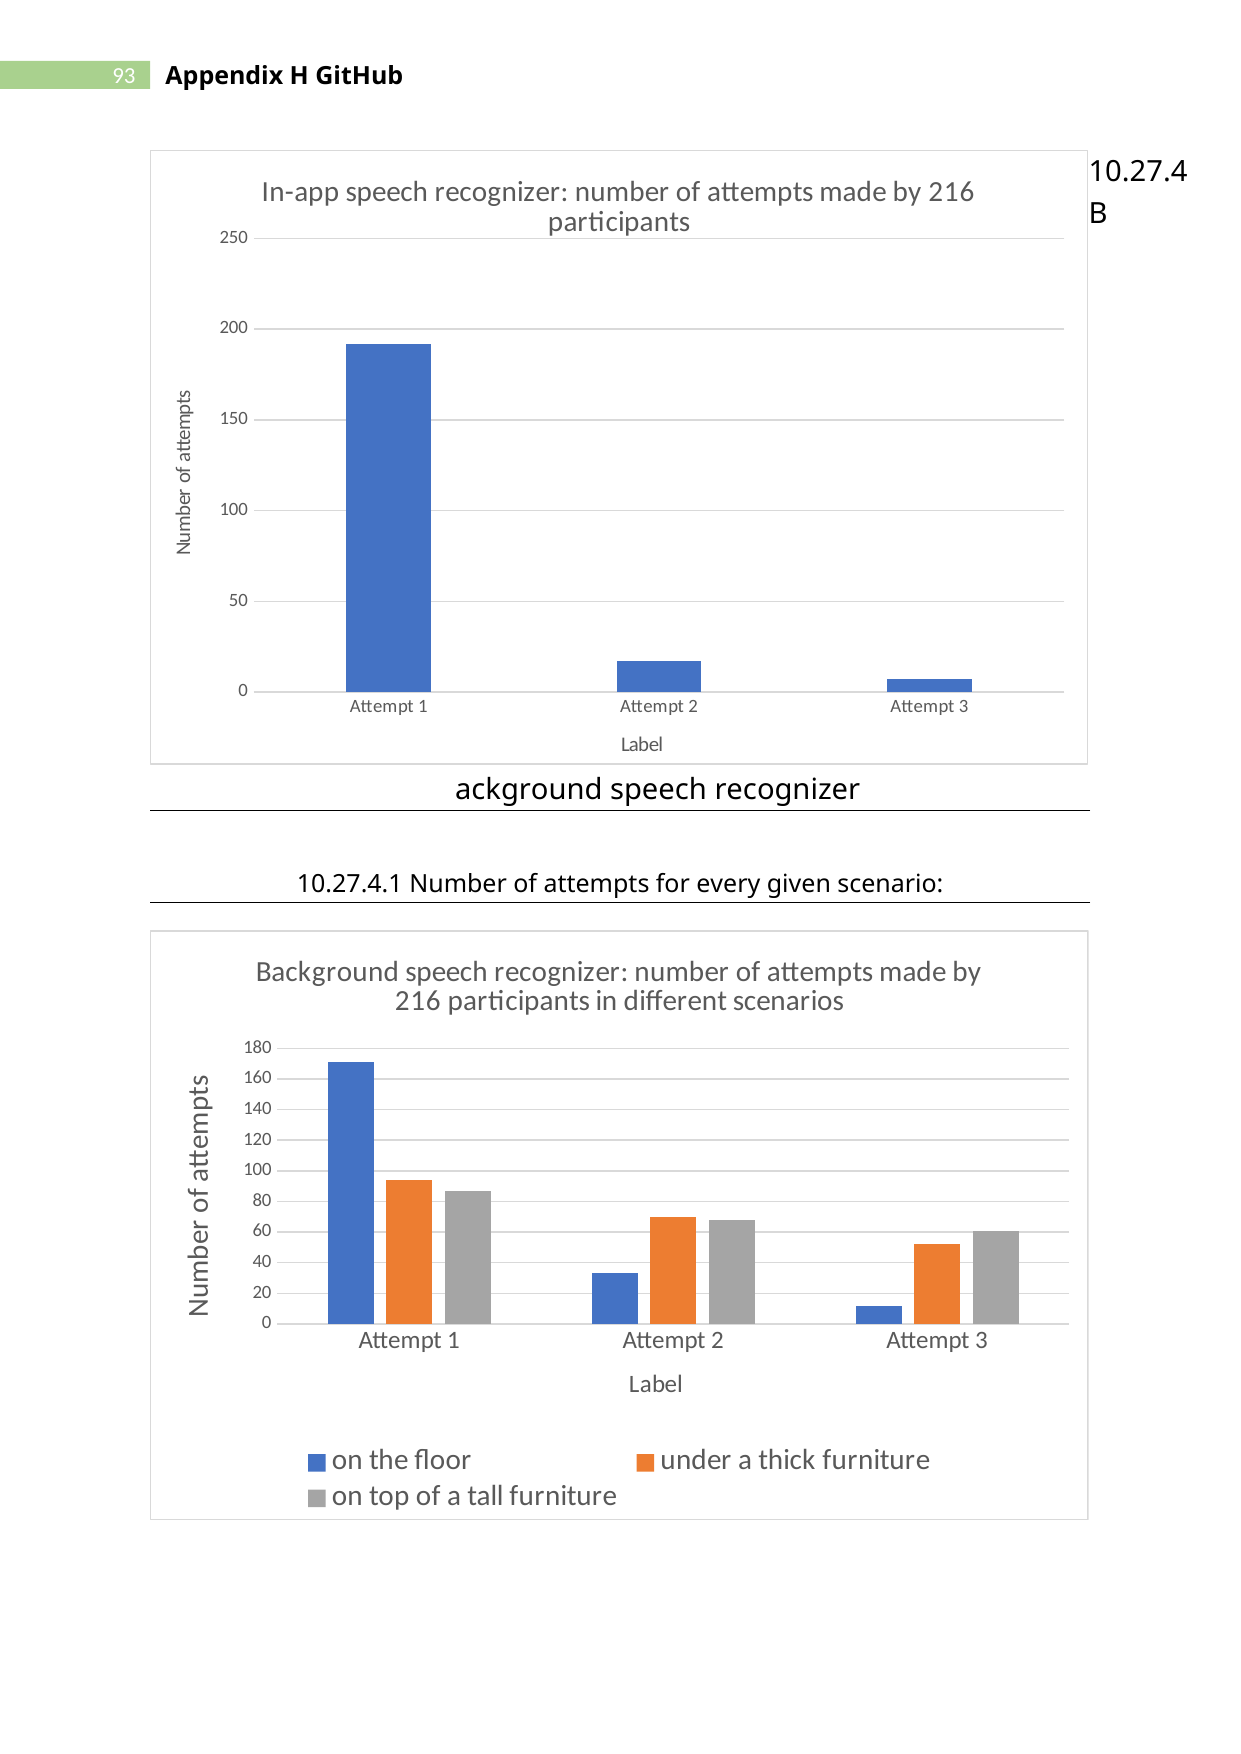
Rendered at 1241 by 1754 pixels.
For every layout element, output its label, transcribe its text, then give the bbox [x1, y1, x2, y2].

subtitle Background speech recognizer [150, 150, 1090, 810]
subtitle Number of attempts for every given scenario: [150, 866, 1090, 902]
